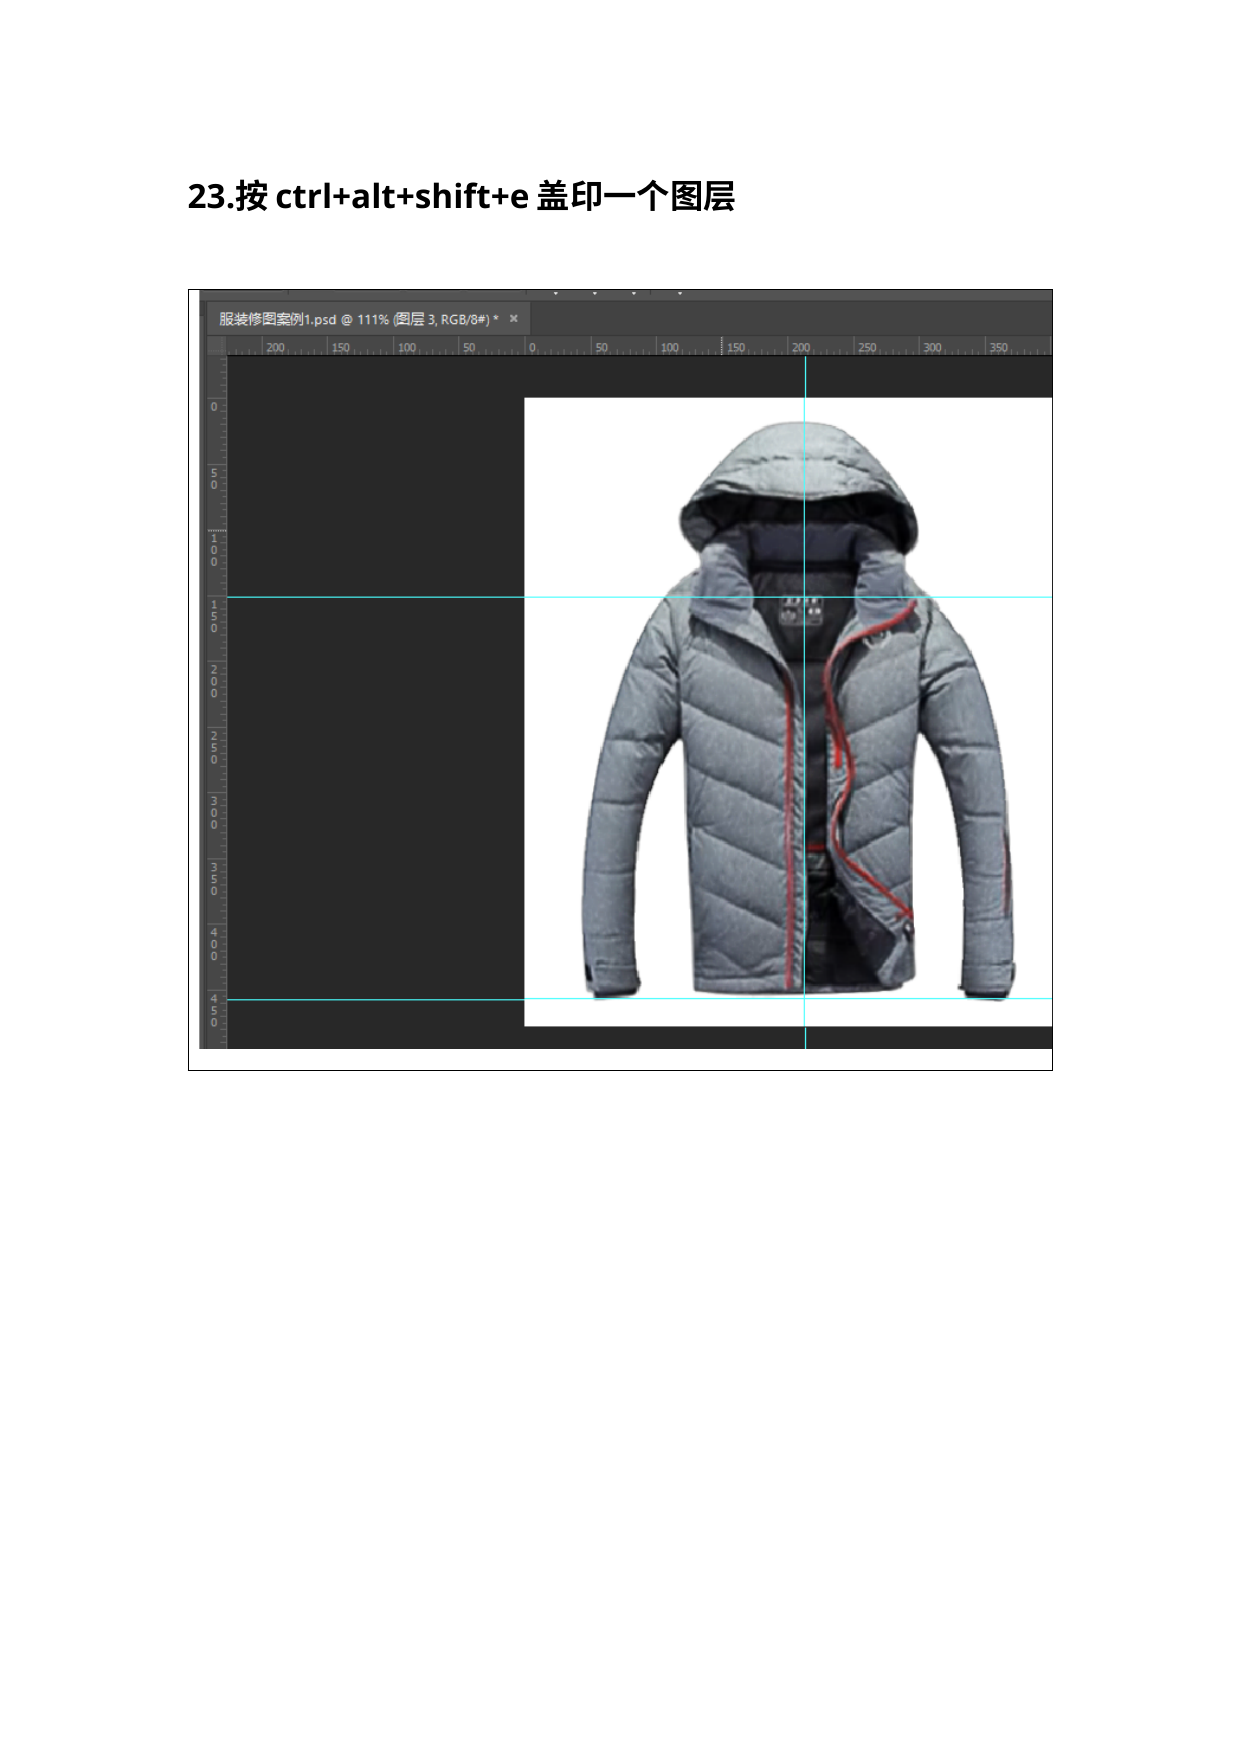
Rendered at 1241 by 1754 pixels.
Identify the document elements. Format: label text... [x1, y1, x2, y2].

table_header [189, 290, 1052, 1070]
picture [199, 290, 1053, 1049]
subtitle 23.按ctrl+alt+shift+e盖印一个图层 [187, 162, 1053, 227]
